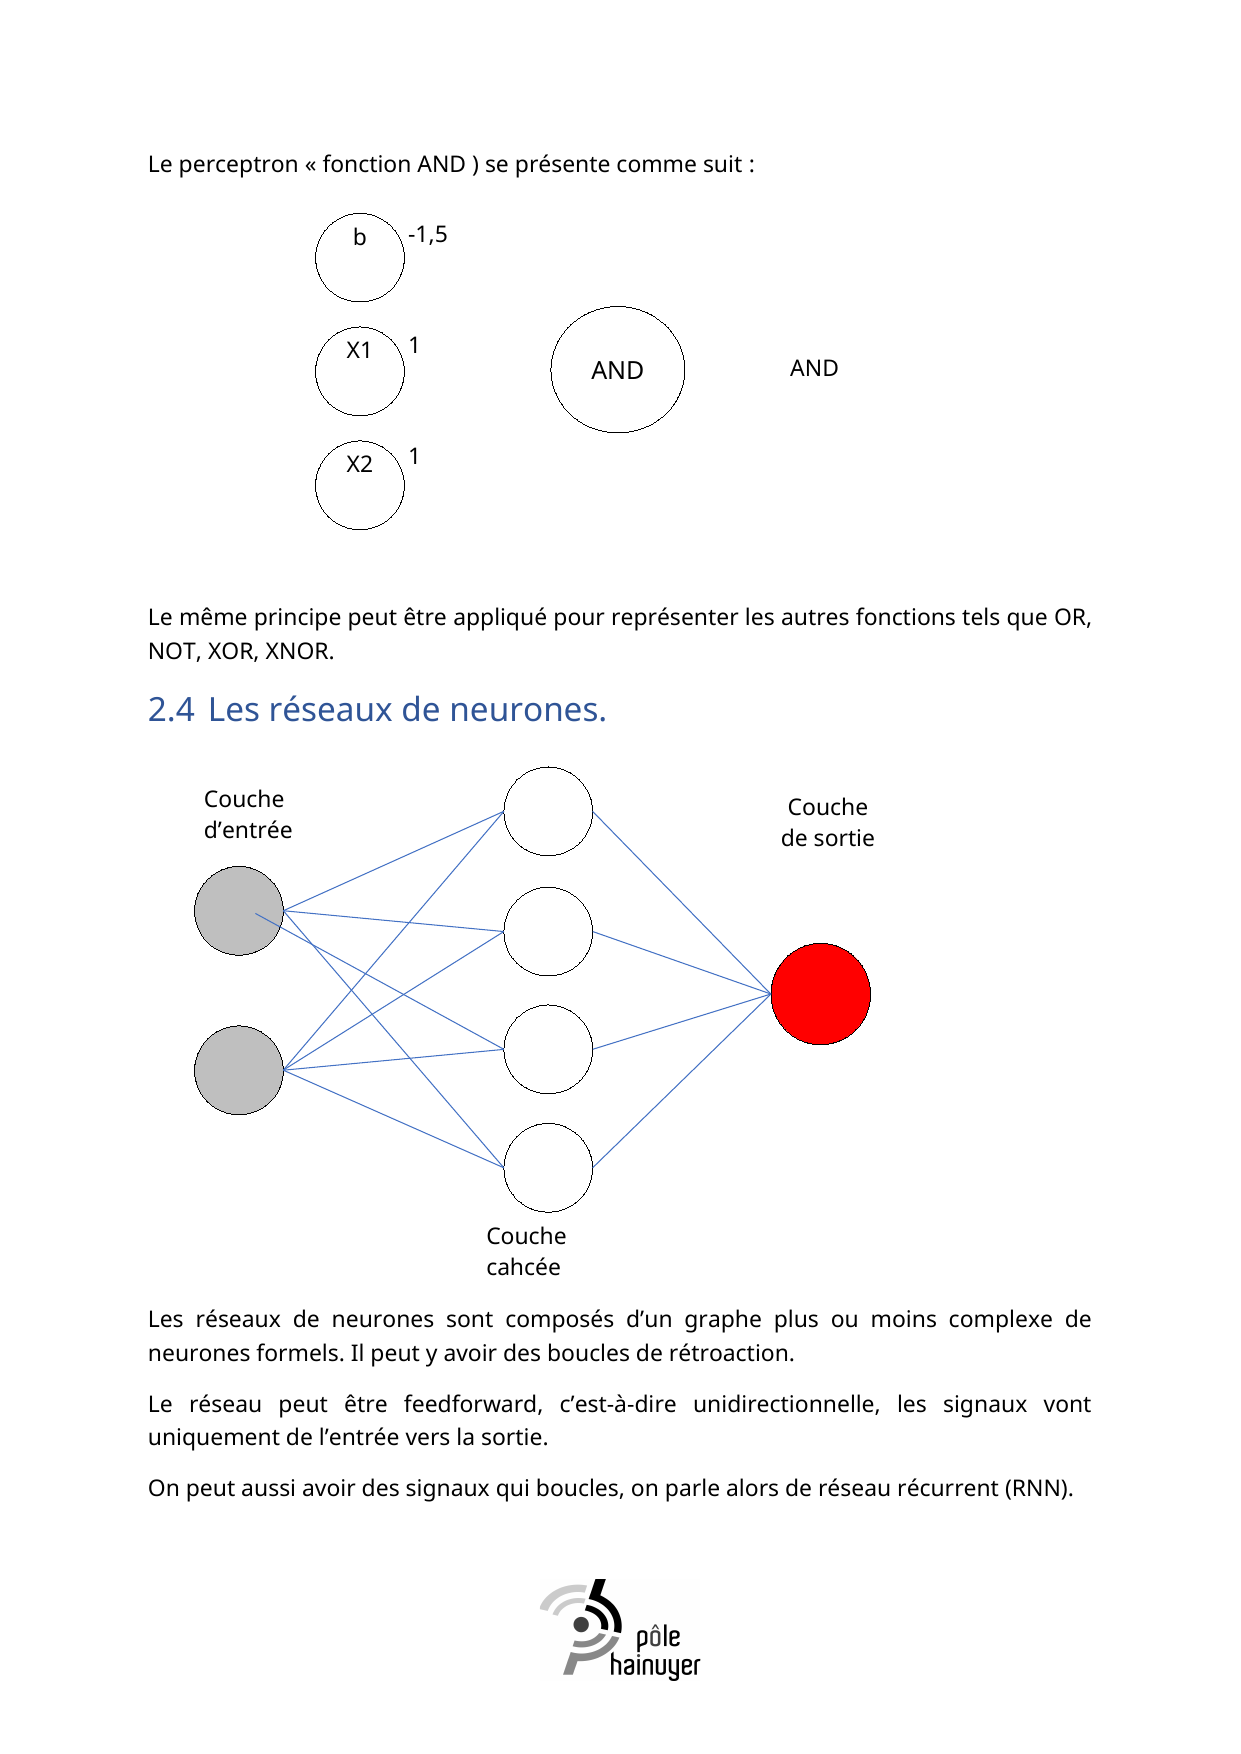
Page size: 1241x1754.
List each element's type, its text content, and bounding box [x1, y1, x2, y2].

text On peut aussi avoir des signaux qui boucles, on parle alors de réseau récurrent (RNN). [148, 1472, 1093, 1503]
subtitle Les réseaux de neurones. [148, 686, 1093, 731]
text Les réseaux de neurones sont composés d’un graphe plus ou moins complexe de neurones formels. Il peut y avoir des boucles de rétroaction. [148, 756, 1093, 1368]
text Le même principe peut être appliqué pour représenter les autres fonctions tels que OR, NOT, XOR, XNOR. [148, 601, 1093, 666]
text Le perceptron « fonction AND ) se présente comme suit : [148, 148, 1093, 179]
picture [539, 1579, 701, 1681]
text Le réseau peut être feedforward, c’est-à-dire unidirectionnelle, les signaux vont uniquement de l’entrée vers la sortie. [148, 1387, 1093, 1452]
